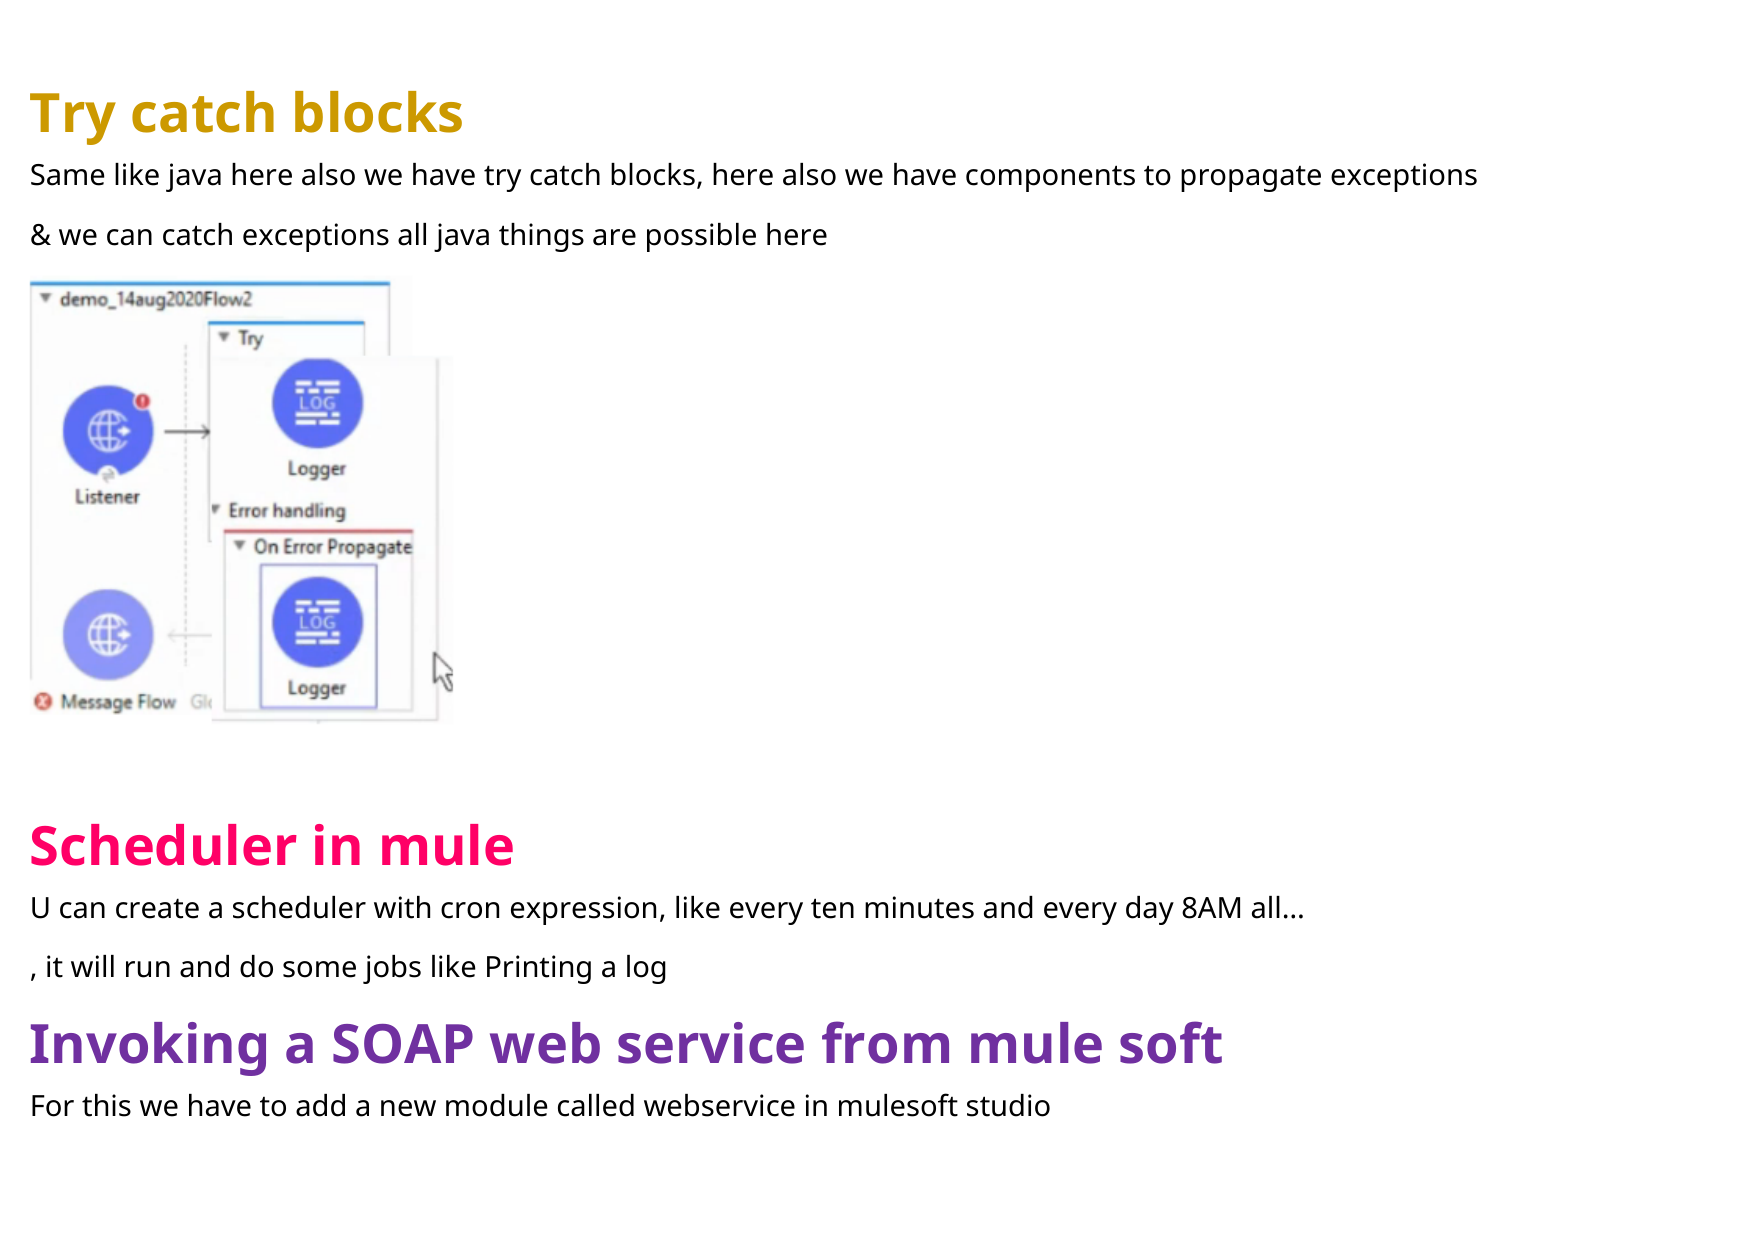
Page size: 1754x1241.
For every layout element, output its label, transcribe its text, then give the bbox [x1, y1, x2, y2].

picture [29, 273, 461, 729]
text Scheduler in mule [29, 807, 1679, 881]
text Same like java here also we have try catch blocks, here also we have components to propagate exceptions [29, 154, 1679, 194]
text , it will run and do some jobs like Printing a log [29, 947, 1679, 986]
text & we can catch exceptions all java things are possible here [29, 214, 1679, 254]
text Try catch blocks [29, 75, 1679, 149]
text U can create a scheduler with cron expression, like every ten minutes and every day 8AM all… [29, 887, 1679, 927]
text Invoking a SOAP web service from mule soft [29, 1006, 1679, 1080]
text For this we have to add a new module called webservice in mulesoft studio [29, 1086, 1679, 1125]
